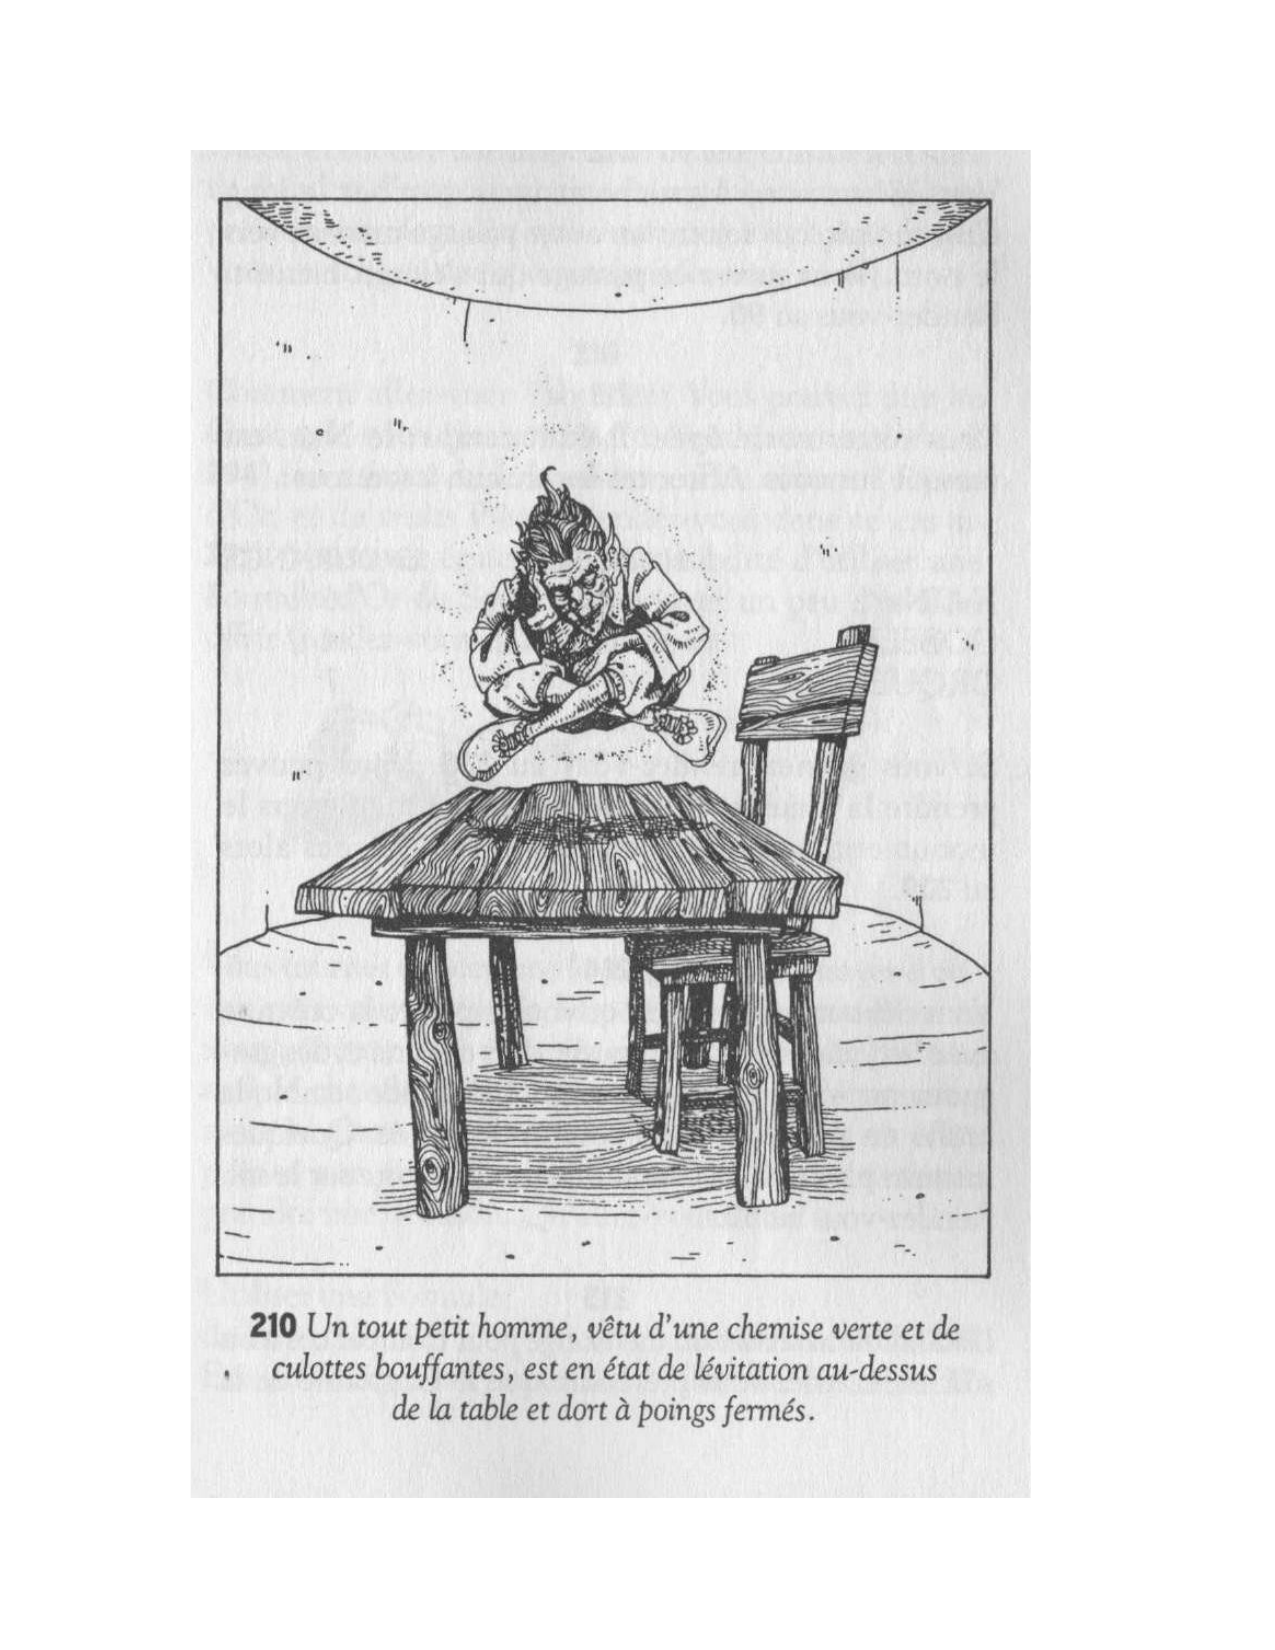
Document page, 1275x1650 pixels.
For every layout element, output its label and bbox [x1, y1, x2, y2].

picture [190, 150, 1031, 1498]
